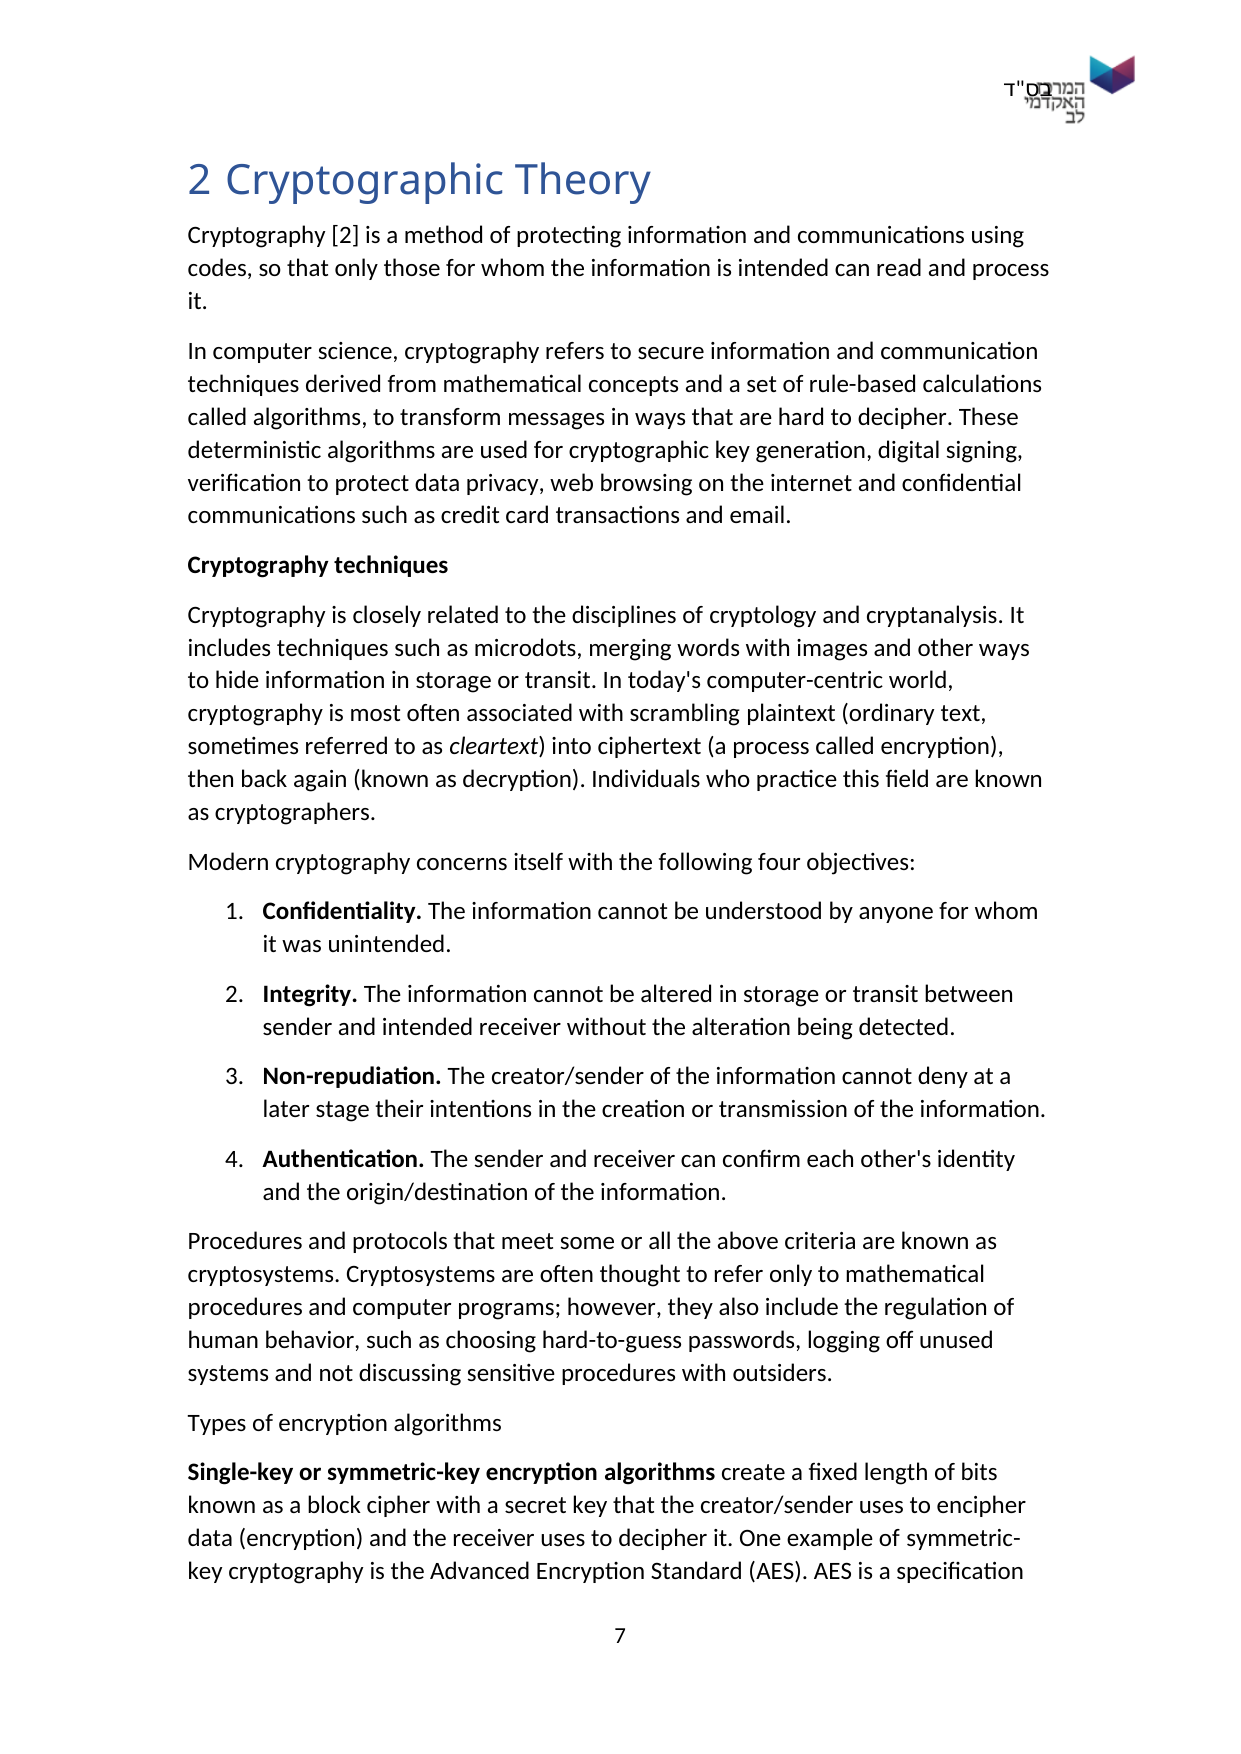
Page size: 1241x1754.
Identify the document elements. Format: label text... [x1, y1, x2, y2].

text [187, 1456, 1053, 1586]
text Cryptography is closely related to the disciplines of cryptology and cryptanalysis. It includes techniques such as microdots, merging words with images and other ways to hide information in storage or transit. In today's computer-centric world, cryptography is most often associated with scrambling plaintext (ordinary text, sometimes referred to as cleartext) into ciphertext (a process called encryption), then back again (known as decryption). Individuals who practice this field are known as cryptographers. [187, 599, 1053, 827]
text In computer science, cryptography refers to secure information and communication techniques derived from mathematical concepts and a set of rule-based calculations called algorithms, to transform messages in ways that are hard to decipher. These deterministic algorithms are used for cryptographic key generation, digital signing, verification to protect data privacy, web browsing on the internet and confidential communications such as credit card transactions and email. [187, 335, 1053, 530]
list Integrity. The information cannot be altered in storage or transit between sender and intended receiver without the alteration being detected. [225, 978, 1053, 1041]
list Confidentiality. The information cannot be understood by anyone for whom it was unintended. [225, 895, 1053, 959]
picture [1013, 40, 1143, 134]
text Modern cryptography concerns itself with the following four objectives: [187, 846, 1053, 876]
list Authentication. The sender and receiver can confirm each other's identity and the origin/destination of the information. [225, 1143, 1053, 1206]
text Procedures and protocols that meet some or all the above criteria are known as cryptosystems. Cryptosystems are often thought to refer only to mathematical procedures and computer programs; however, they also include the regulation of human behavior, such as choosing hard-to-guess passwords, logging off unused systems and not discussing sensitive procedures with outsiders. [187, 1225, 1053, 1388]
text Types of encryption algorithms [187, 1407, 1053, 1437]
text Cryptography is a method of protecting information and communications using codes, so that only those for whom the information is intended can read and process it. [187, 219, 1053, 316]
text Cryptography techniques [187, 549, 1053, 580]
list Non-repudiation. The creator/sender of the information cannot deny at a later stage their intentions in the creation or transmission of the information. [225, 1060, 1053, 1124]
subtitle Cryptographic Theory [187, 150, 1053, 207]
